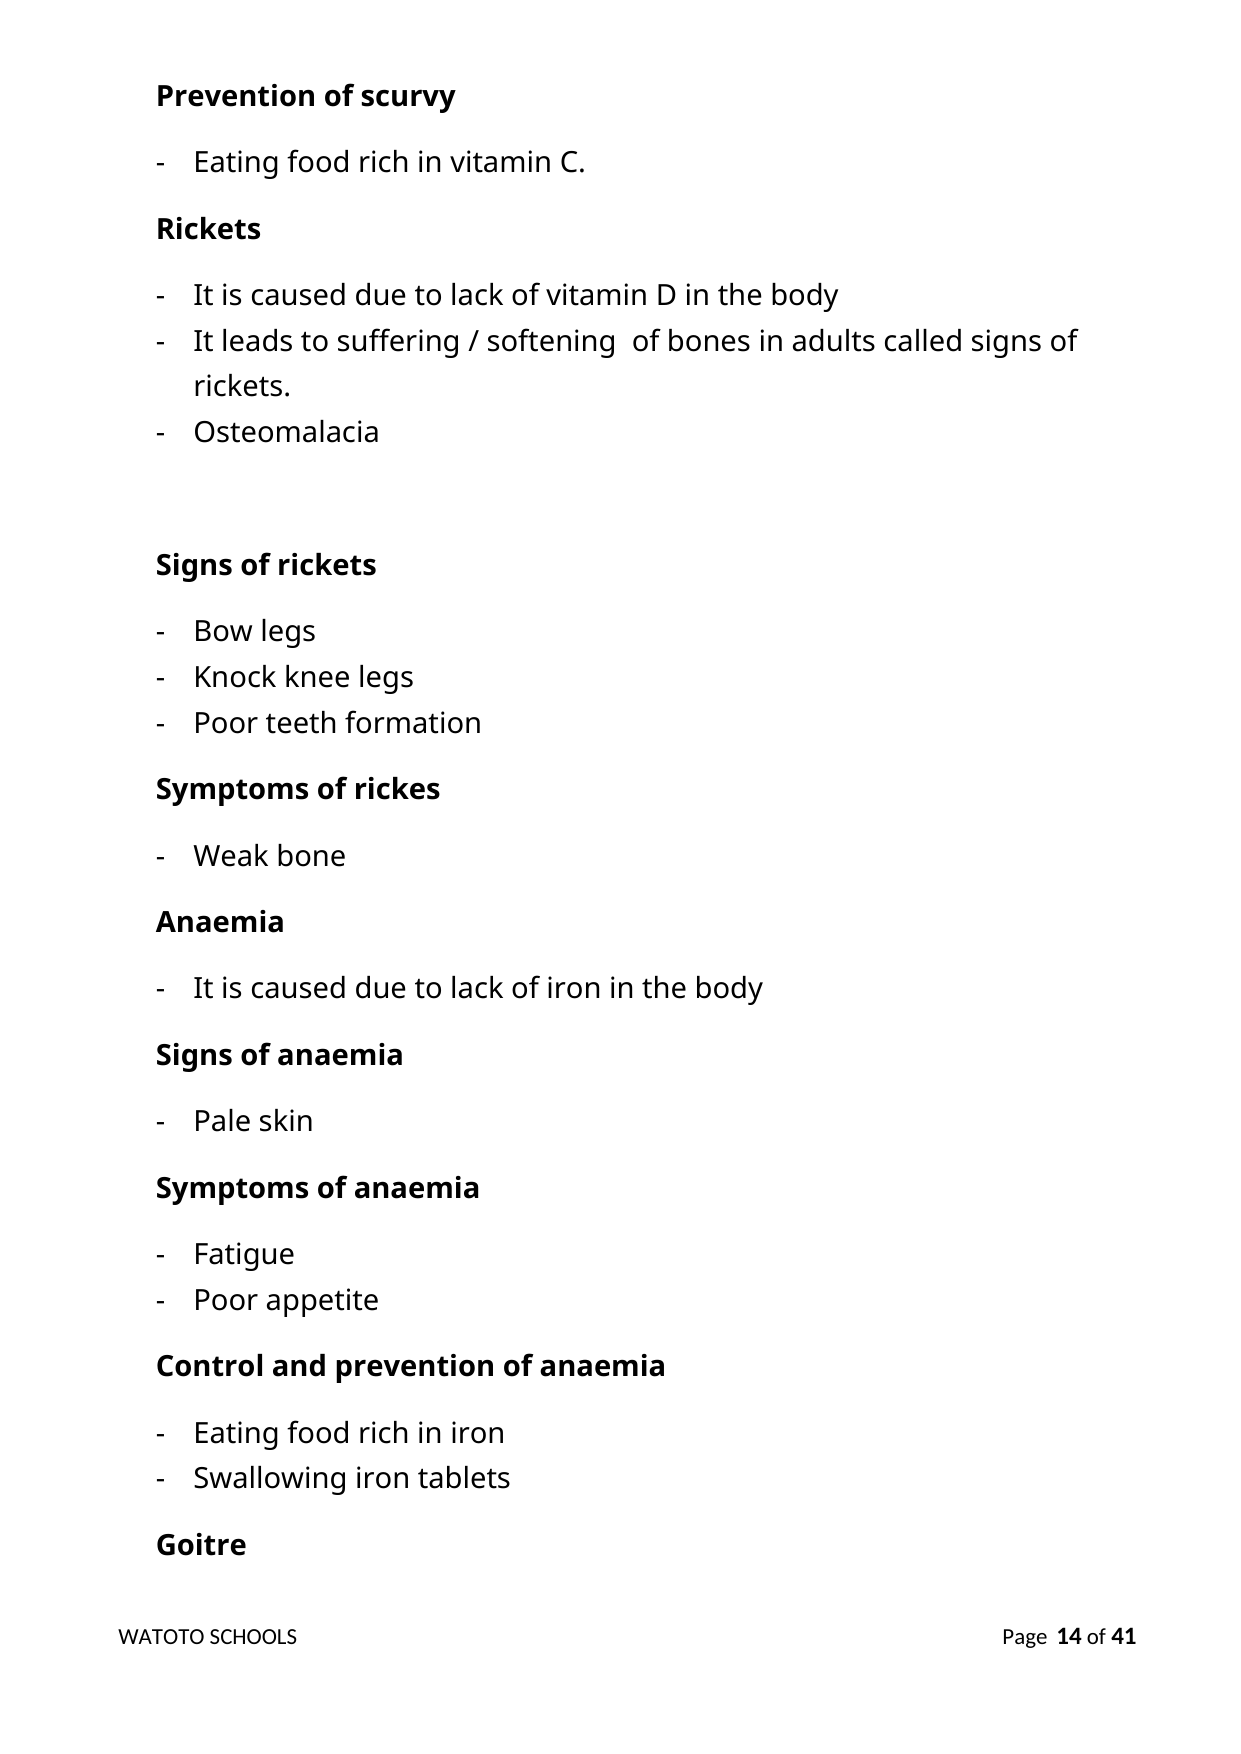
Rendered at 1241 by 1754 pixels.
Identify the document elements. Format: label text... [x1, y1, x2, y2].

list Swallowing iron tablets [156, 1458, 1137, 1497]
list Bow legs [156, 611, 1137, 650]
text Signs of anaemia [156, 1034, 1137, 1074]
list Knock knee legs [156, 656, 1137, 696]
text Anaemia [156, 901, 1137, 941]
list Eating food rich in iron [156, 1412, 1137, 1452]
text Rickets [156, 208, 1137, 248]
text Symptoms of rickes [156, 768, 1137, 808]
list Osteomalacia [156, 411, 1137, 451]
text Prevention of scurvy [156, 75, 1137, 115]
list Pale skin [156, 1101, 1137, 1140]
list Eating food rich in vitamin C. [156, 141, 1137, 181]
list Weak bone [156, 835, 1137, 874]
list It is caused due to lack of vitamin D in the body [156, 274, 1137, 314]
list Poor appetite [156, 1279, 1137, 1319]
list It is caused due to lack of iron in the body [156, 968, 1137, 1007]
text Symptoms of anaemia [156, 1167, 1137, 1207]
text Control and prevention of anaemia [156, 1346, 1137, 1385]
list Poor teeth formation [156, 702, 1137, 742]
list It leads to suffering / softening of bones in adults called signs of rickets. [156, 320, 1137, 405]
text Goitre [156, 1524, 1137, 1564]
list Fatigue [156, 1233, 1137, 1273]
text Signs of rickets [156, 544, 1137, 584]
